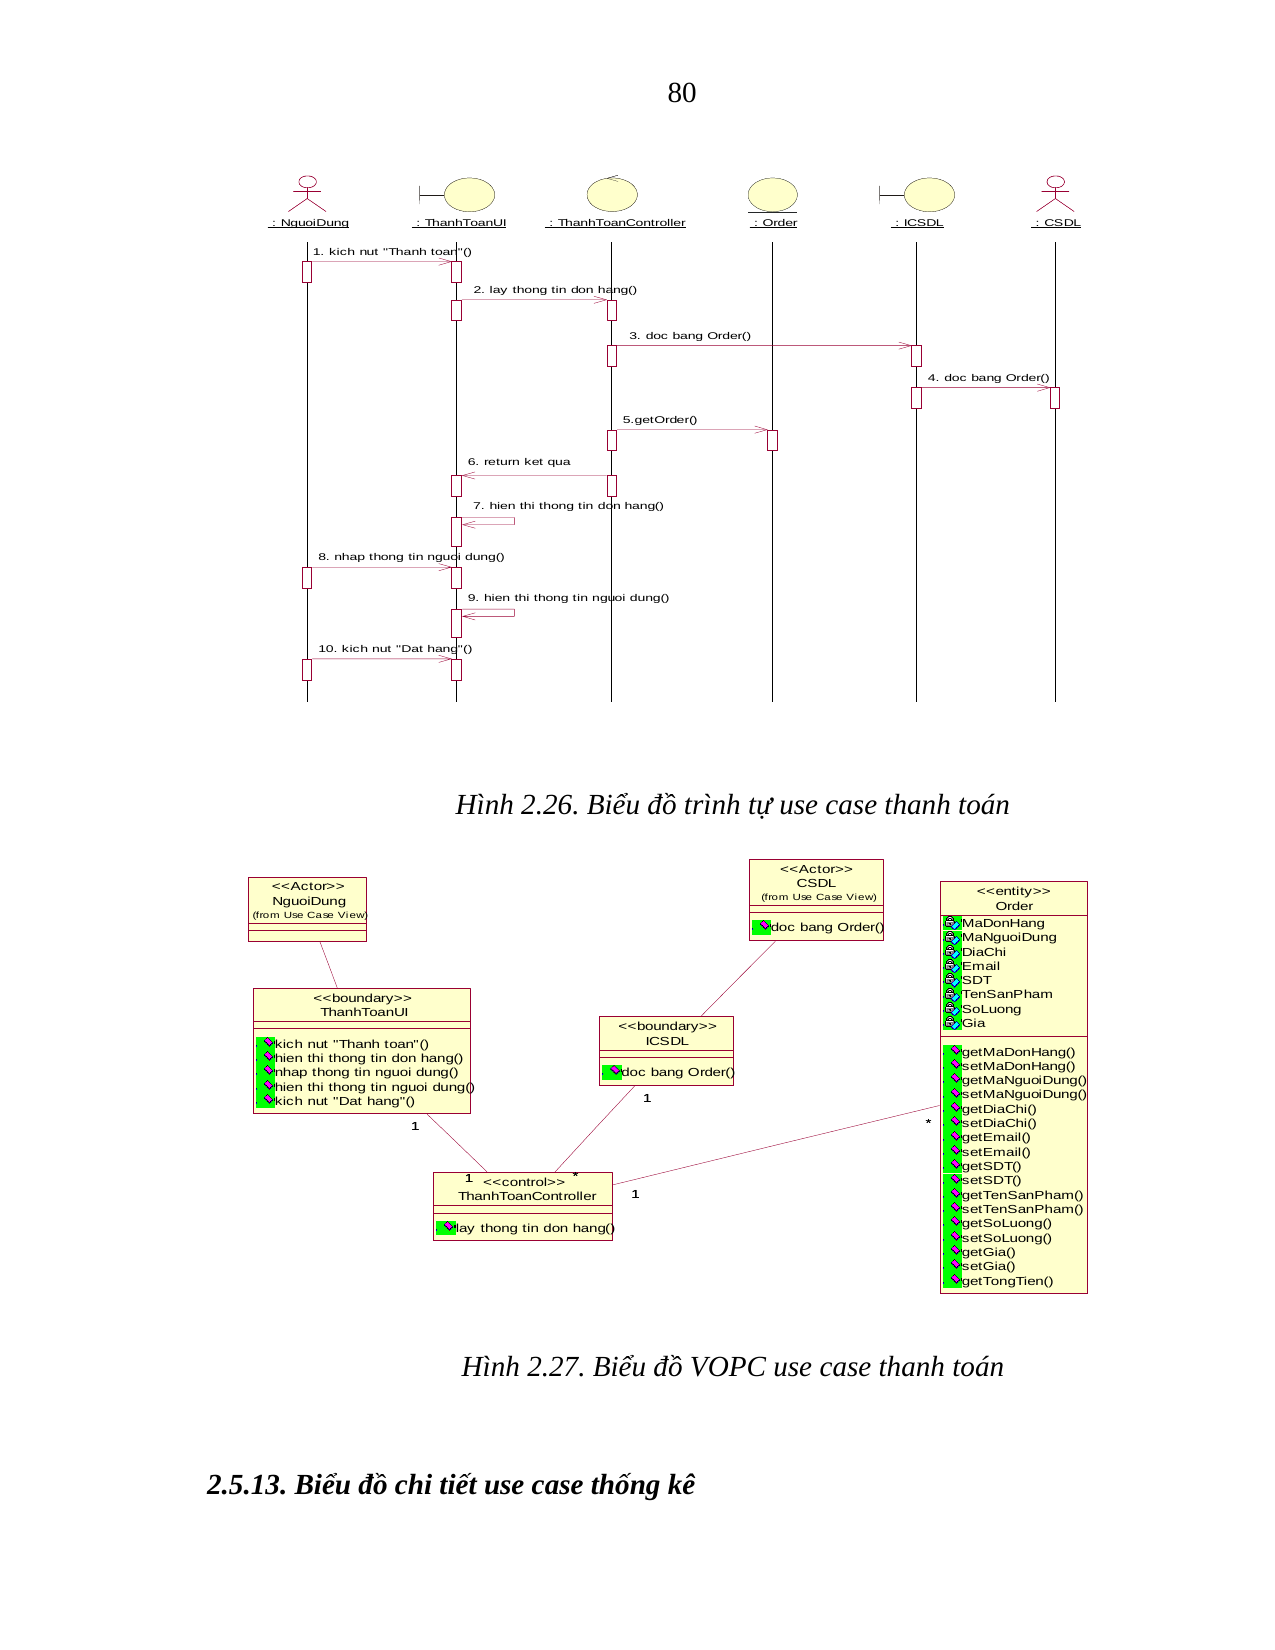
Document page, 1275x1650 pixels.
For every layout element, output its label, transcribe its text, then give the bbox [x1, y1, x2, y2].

text Hình 2.27. Biểu đồ VOPC use case thanh toán [236, 1349, 1157, 1383]
text Hình 2.26. Biểu đồ trình tự use case thanh toán [236, 787, 1157, 821]
text 2.5.13. Biểu đồ chi tiết use case thống kê [207, 1467, 1157, 1500]
